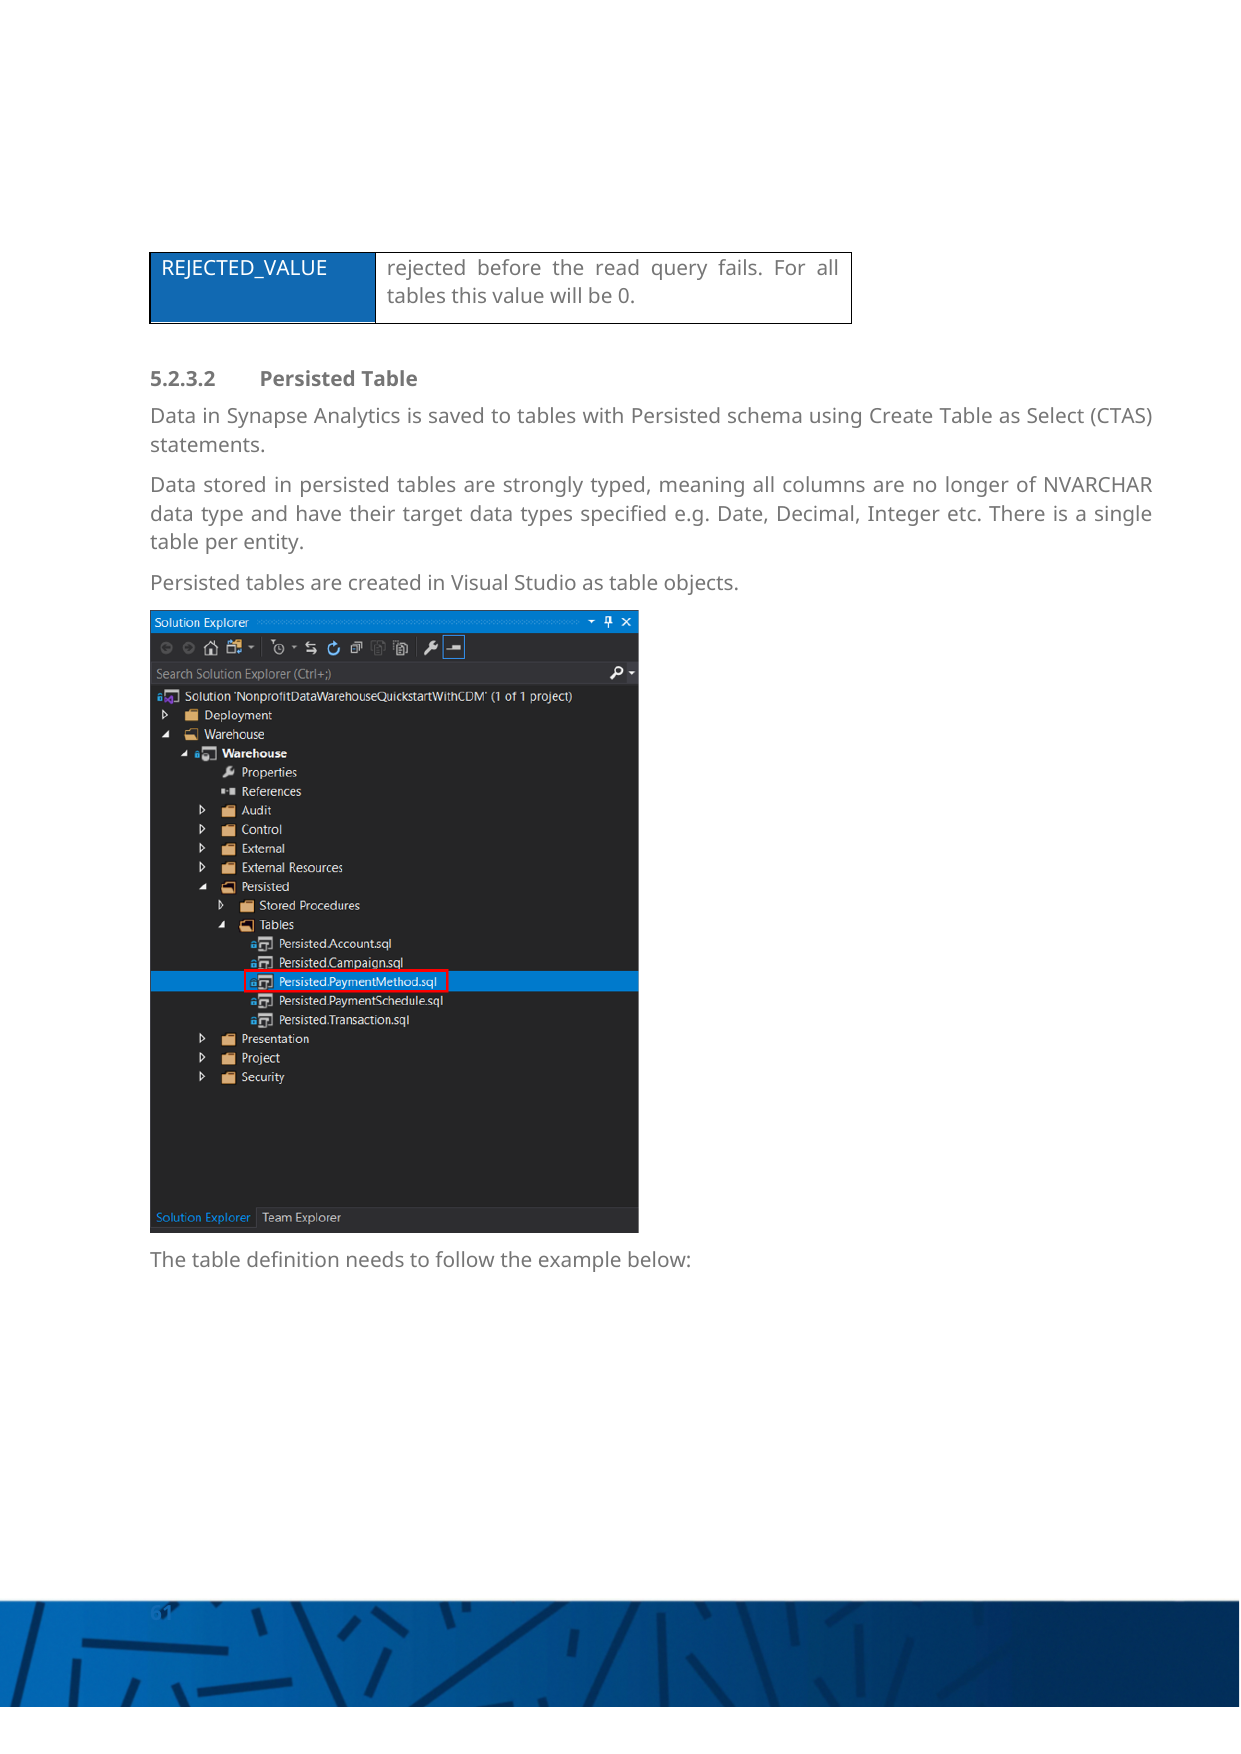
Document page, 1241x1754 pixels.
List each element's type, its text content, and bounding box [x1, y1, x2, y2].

text Persisted tables are created in Visual Studio as table objects. [150, 568, 1155, 597]
picture [0, 1598, 1240, 1707]
table_cell Specifies the number of records that can be rejected before the read query fails. For all tables this value will be 0. [376, 253, 851, 322]
text The table definition needs to follow the example below: [150, 1245, 1155, 1274]
text Data in Synapse Analytics is saved to tables with Persisted schema using Create Table as Select (CTAS) statements. [150, 401, 1155, 458]
table_cell REJECTED_TYPE REJECTED_VALUE [151, 253, 375, 322]
picture [150, 609, 639, 1233]
text Data stored in persisted tables are strongly typed, meaning all columns are no longer of NVARCHAR data type and have their target data types specified e.g. Date, Decimal, Integer etc. There is a single table per entity. [150, 471, 1155, 556]
subtitle Persisted Table [150, 364, 1155, 393]
